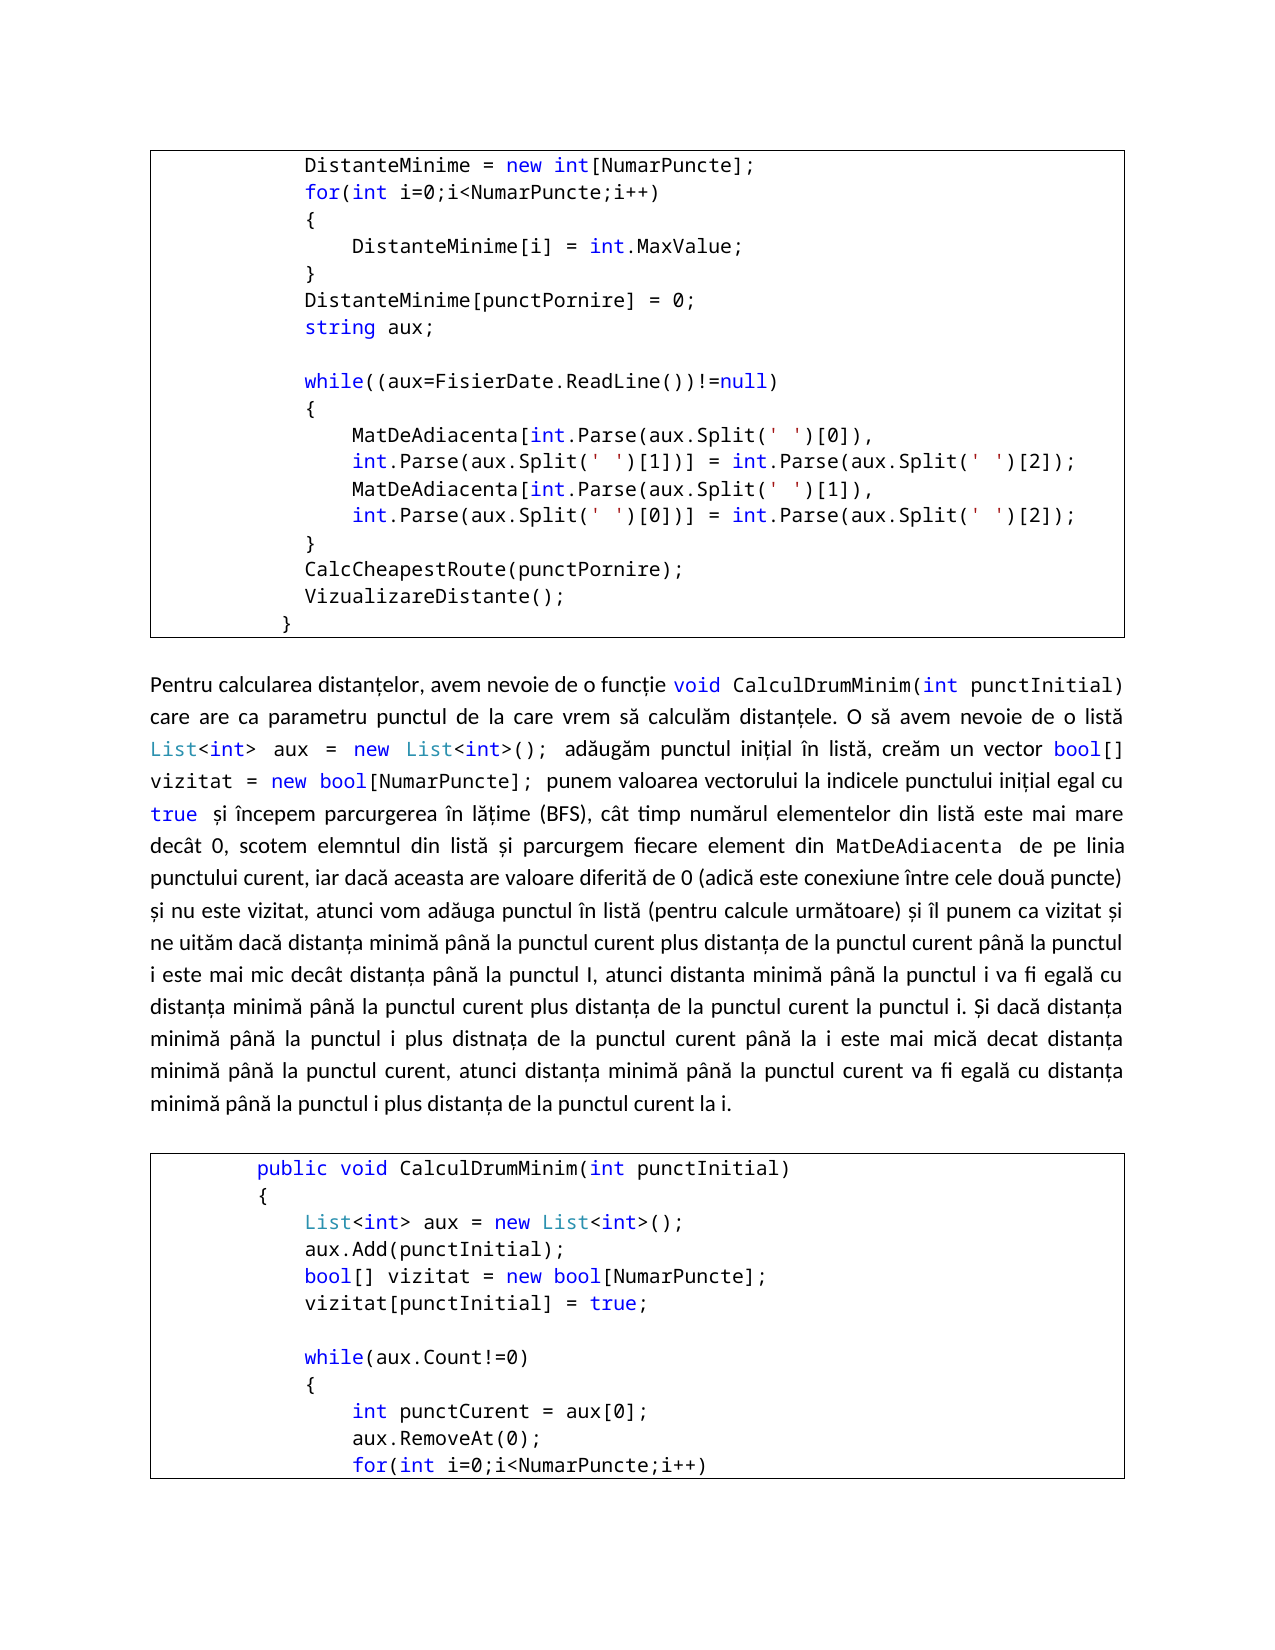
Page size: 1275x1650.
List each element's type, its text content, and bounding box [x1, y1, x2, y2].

text Pentru calcularea distanțelor, avem nevoie de o funcție void CalculDrumMinim(int punctInitial) care are ca parametru punctul de la care vrem să calculăm distanțele. O să avem nevoie de o listă List<int> aux = new List<int>(); adăugăm punctul inițial în listă, creăm un vector bool[] vizitat = new bool[NumarPuncte]; punem valoarea vectorului la indicele punctului inițial egal cu true și începem parcurgerea în lățime (BFS), cât timp numărul elementelor din listă este mai mare decât 0, scotem elemntul din listă și parcurgem fiecare element din MatDeAdiacenta de pe linia punctului curent, iar dacă aceasta are valoare diferită de 0 (adică este conexiune între cele două puncte) și nu este vizitat, atunci vom adăuga punctul în listă (pentru calcule următoare) și îl punem ca vizitat și ne uităm dacă distanța minimă până la punctul curent plus distanța de la punctul curent până la punctul i este mai mic decât distanța până la punctul I, atunci distanta minimă până la punctul i va fi egală cu distanța minimă până la punctul curent plus distanța de la punctul curent la punctul i. Și dacă distanța minimă până la punctul i plus distnața de la punctul curent până la i este mai mică decat distanța minimă până la punctul curent, atunci distanța minimă până la punctul curent va fi egală cu distanța minimă până la punctul i plus distanța de la punctul curent la i. [150, 670, 1125, 1117]
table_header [151, 1154, 1124, 1478]
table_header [151, 151, 1124, 637]
